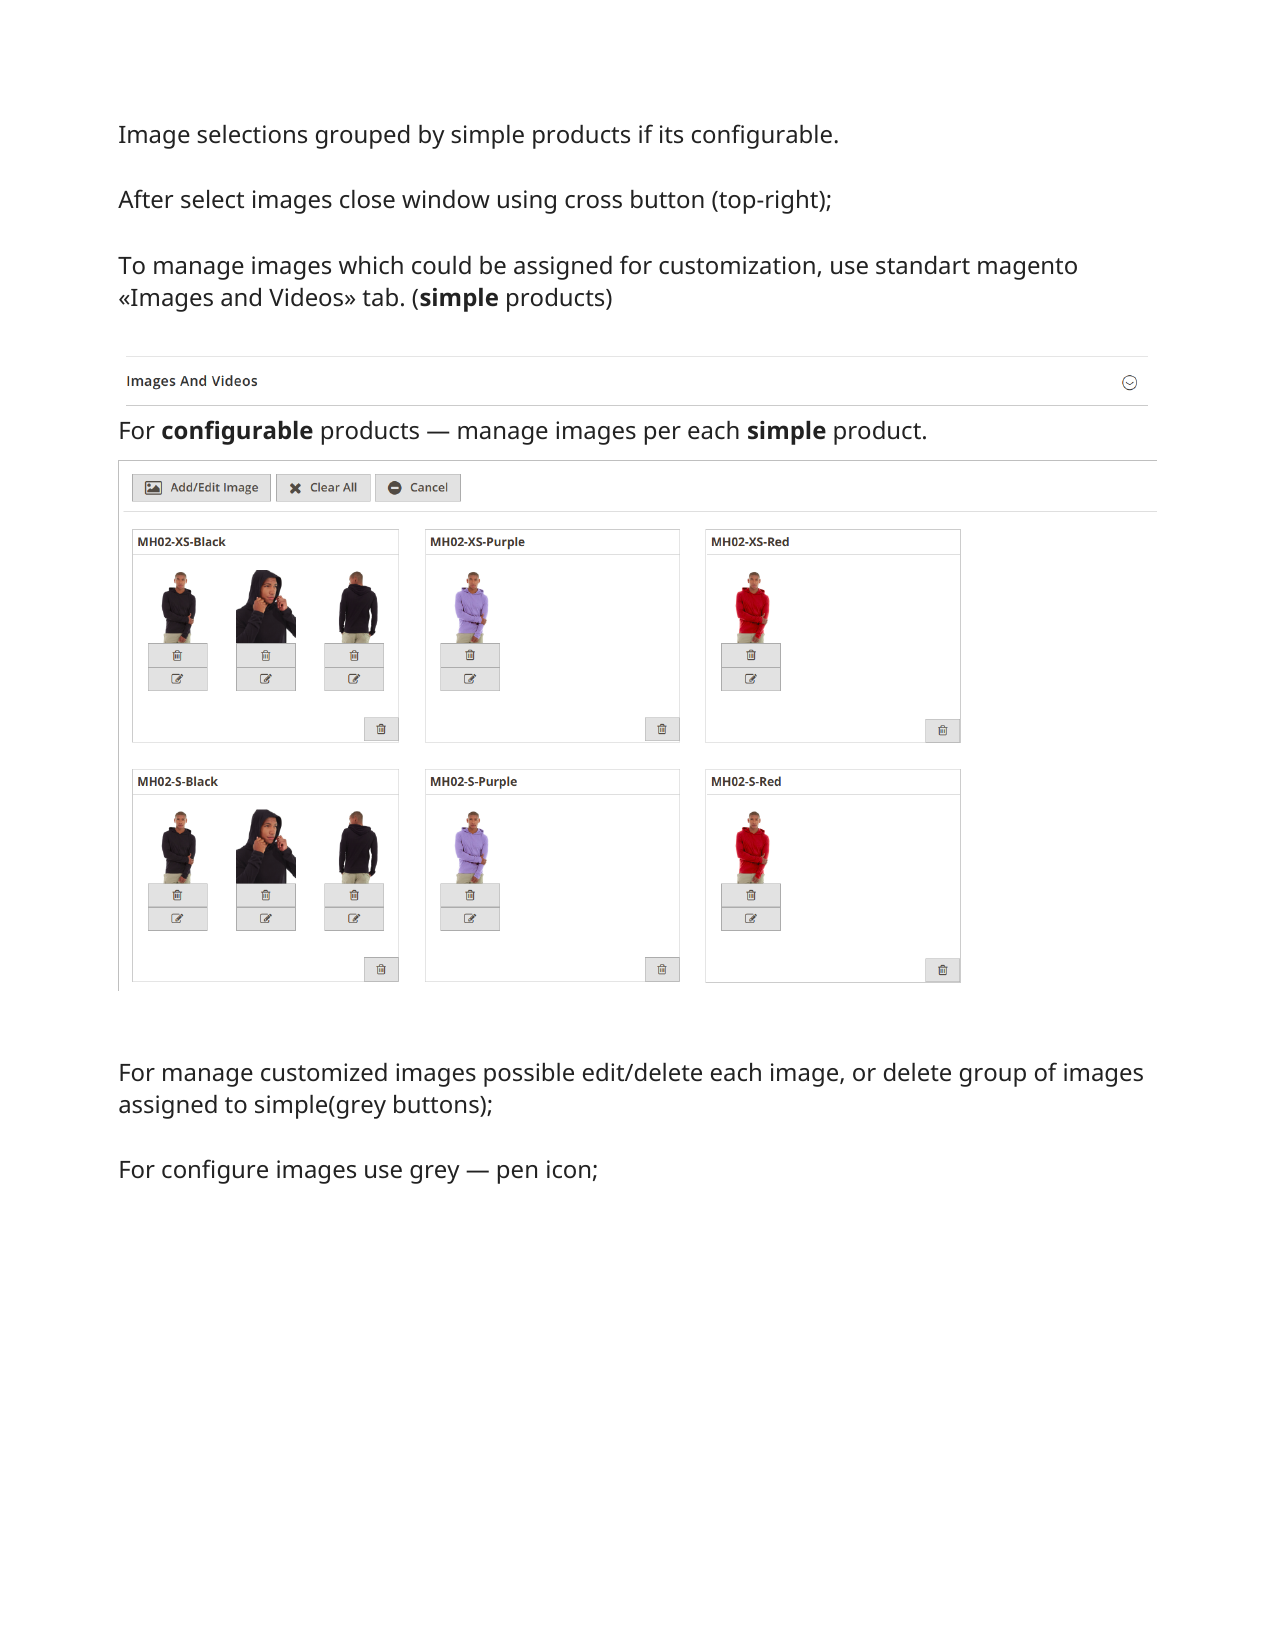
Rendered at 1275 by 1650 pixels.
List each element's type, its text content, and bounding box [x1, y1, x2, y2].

picture [118, 446, 1157, 991]
text For manage customized images possible edit/delete each image, or delete group of images assigned to simple(grey buttons); [118, 1055, 1157, 1121]
text For configure images use grey — pen icon; [118, 1153, 1157, 1186]
picture [118, 346, 1157, 415]
text For configurable products — manage images per each simple product. [118, 415, 1157, 446]
text Image selections grouped by simple products if its configurable. [118, 118, 1157, 151]
text After select images close window using cross button (top-right); [118, 183, 1157, 216]
text To manage images which could be assigned for customization, use standart magento «Images and Videos» tab. (simple products) [118, 248, 1157, 314]
